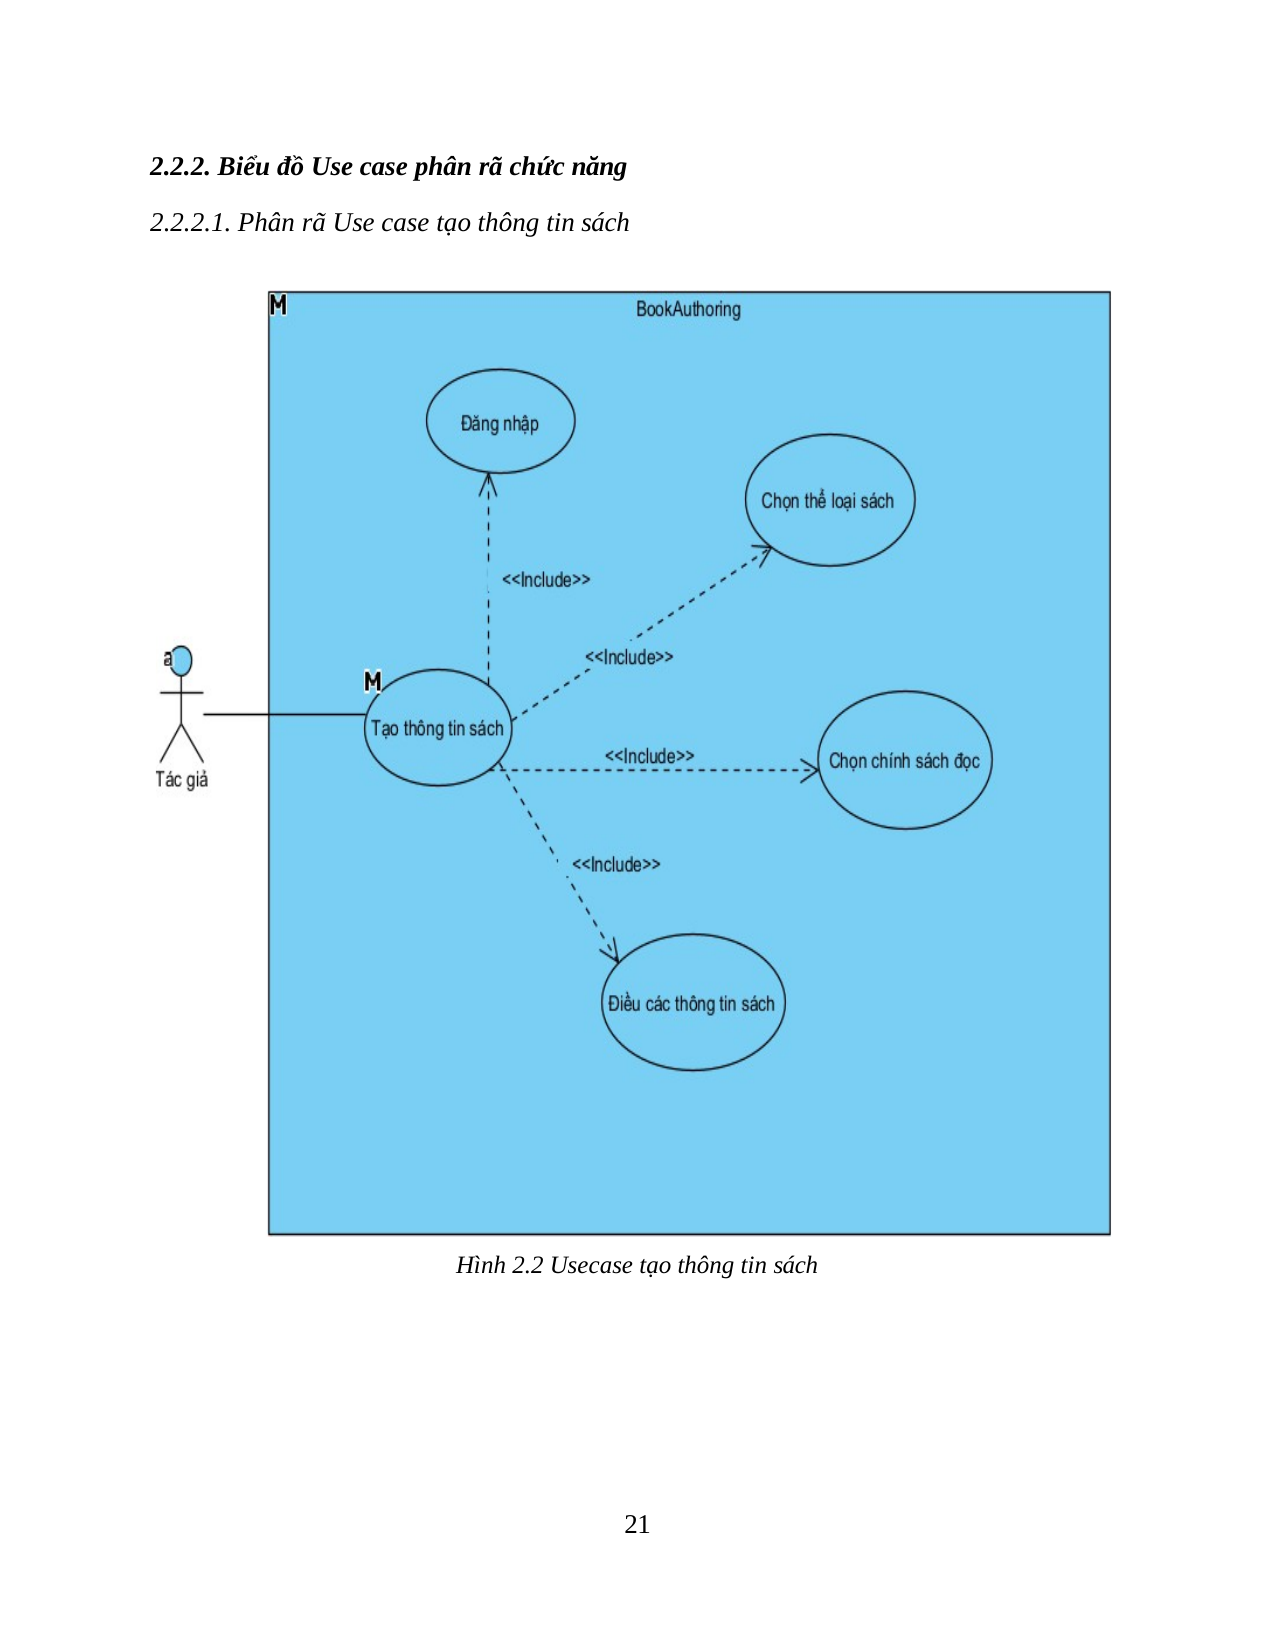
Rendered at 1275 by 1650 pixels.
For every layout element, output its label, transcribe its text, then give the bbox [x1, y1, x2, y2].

subtitle Biểu đồ Use case phân rã chức năng [150, 150, 1237, 181]
picture [155, 290, 1112, 1237]
text Hình 2.2 Usecase tạo thông tin sách [456, 301, 1237, 1278]
list Phân rã Use case tạo thông tin sách [150, 206, 1237, 238]
